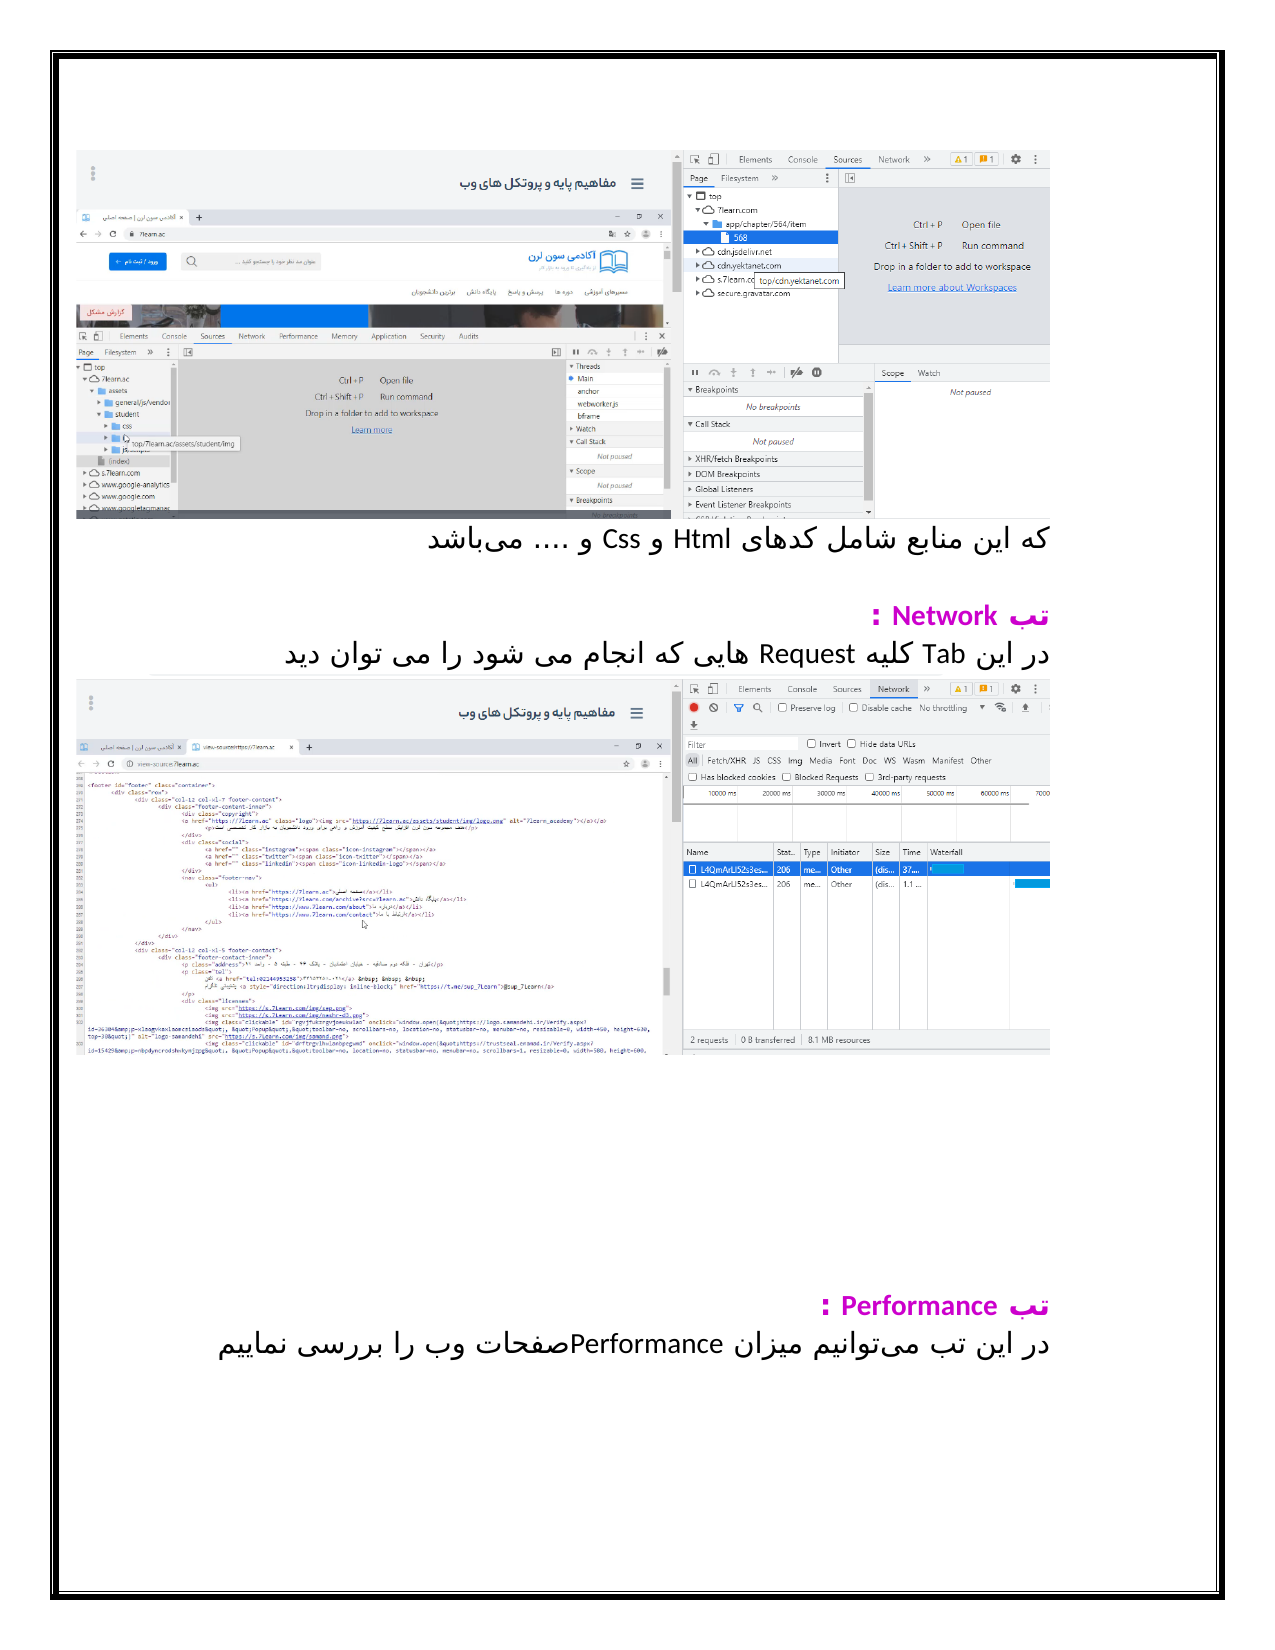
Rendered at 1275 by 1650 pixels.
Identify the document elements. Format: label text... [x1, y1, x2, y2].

list تب Performance : [150, 1287, 1050, 1323]
list تب Network : [150, 597, 1050, 633]
picture [76, 674, 1050, 1055]
picture [76, 150, 1050, 519]
list در این تب می‌توانیم میزان Performanceصفحات وب را بررسی نماییم [150, 1325, 1050, 1361]
list که این منابع شامل کدهای Html و Css و .... می‌باشد [150, 520, 1050, 556]
list در این Tab کلیه Request هایی که انجام می شود را می توان دید [150, 636, 1050, 671]
